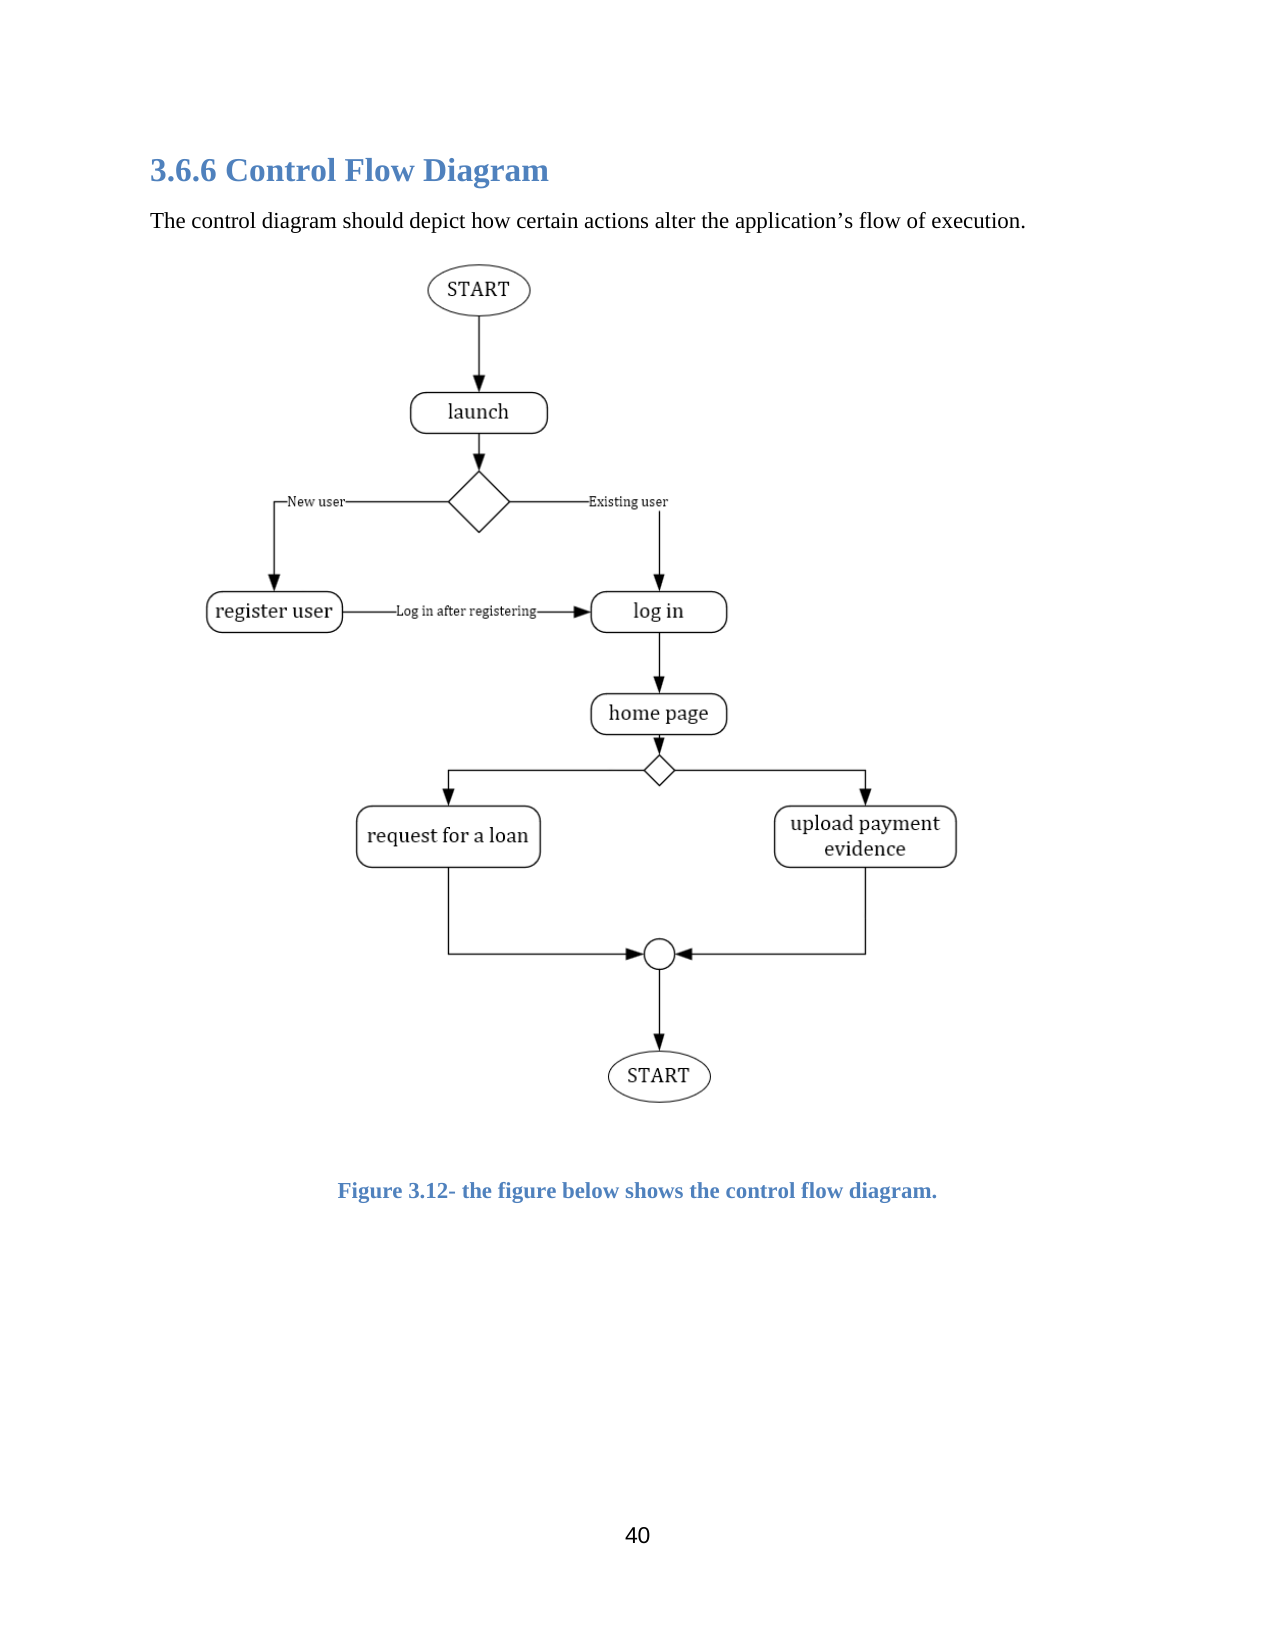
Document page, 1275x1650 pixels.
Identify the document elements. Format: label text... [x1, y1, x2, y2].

text Figure 3.12- the figure below shows the control flow diagram. [150, 1177, 1125, 1204]
text The control diagram should depict how certain actions alter the application’s flow of execution. [150, 207, 1125, 234]
subtitle 3.6.6 Control Flow Diagram [150, 150, 1102, 188]
picture [150, 247, 975, 1165]
